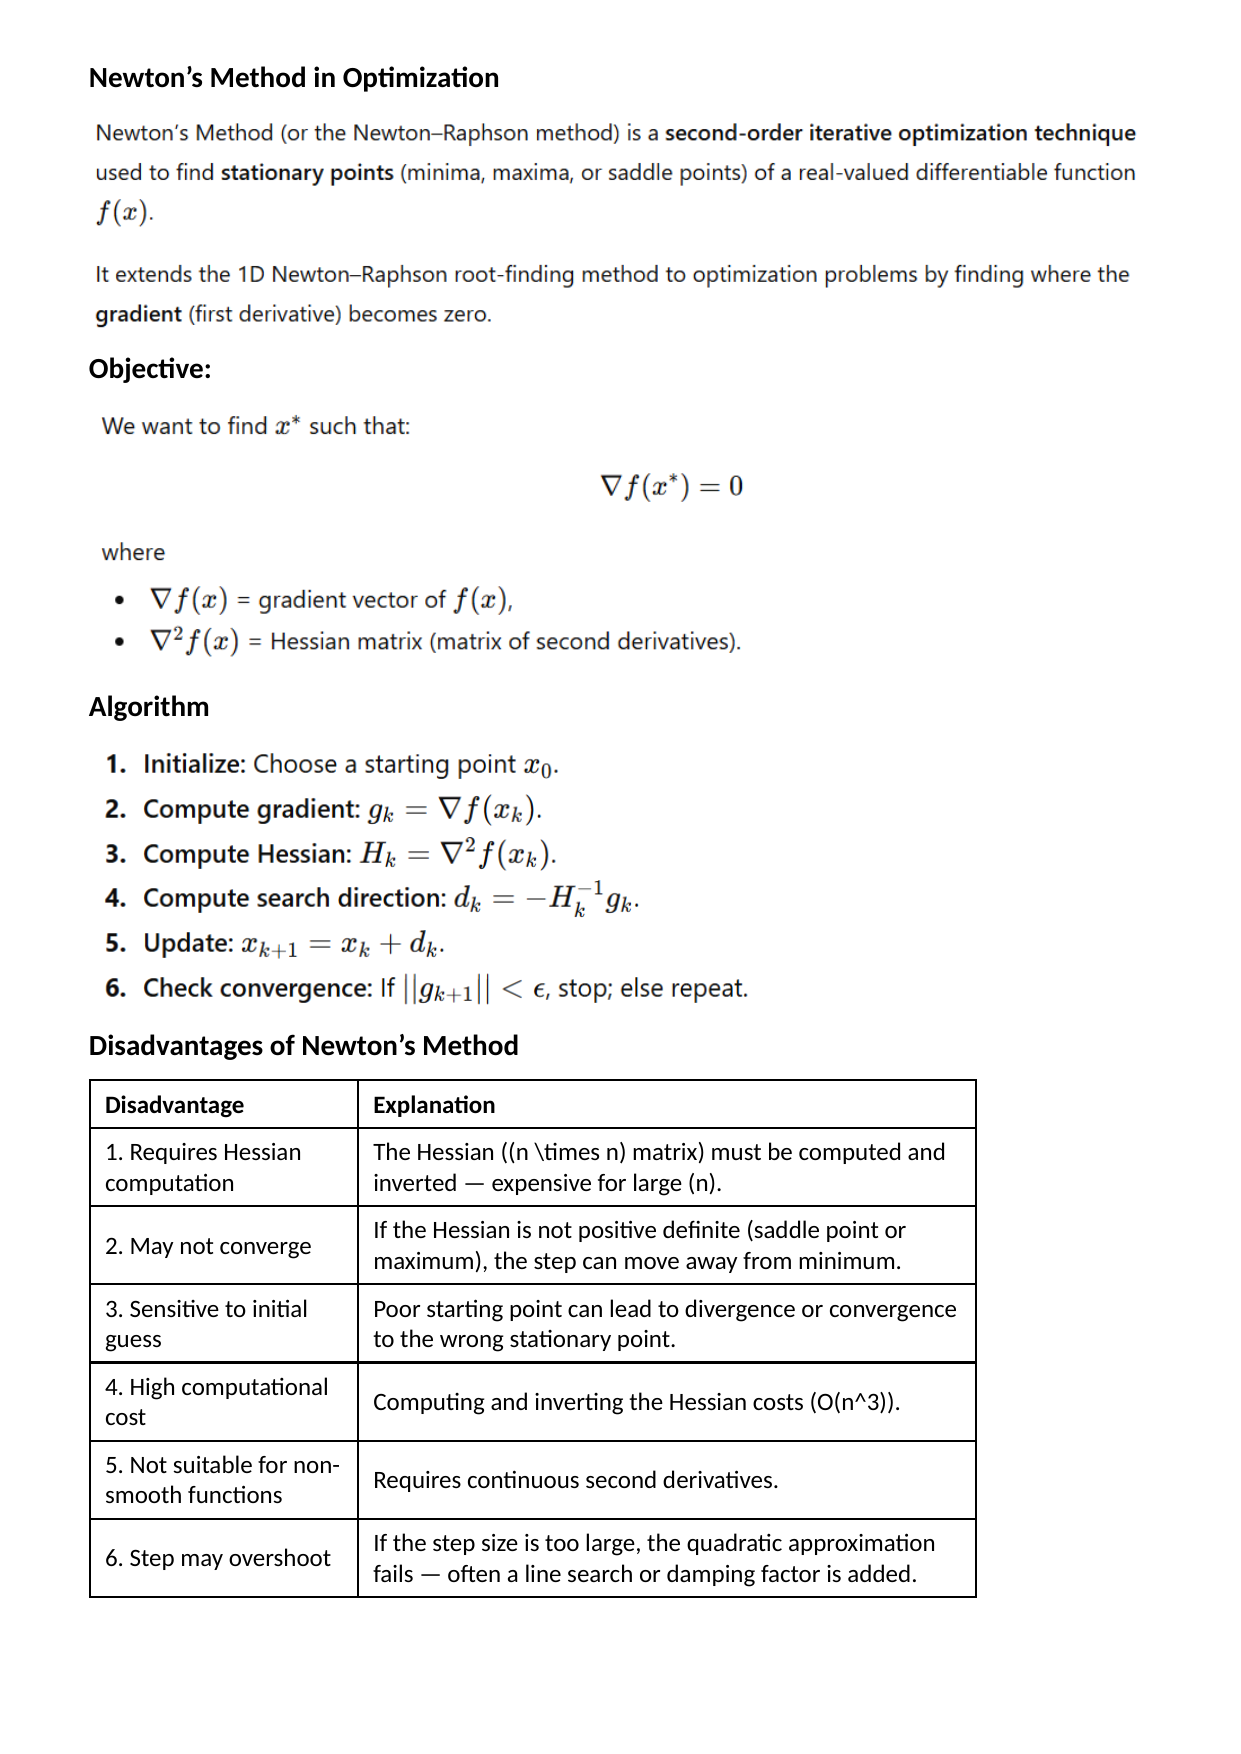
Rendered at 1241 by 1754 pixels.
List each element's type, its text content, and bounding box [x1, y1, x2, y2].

table_cell If the step size is too large, the quadratic approximation fails — often a line search or damping factor is added. [359, 1520, 975, 1596]
table_cell 3. Sensitive to initial guess [91, 1285, 357, 1361]
table_cell The Hessian ((n \times n) matrix) must be computed and inverted — expensive for large (n). [359, 1129, 975, 1205]
table_cell 6. Step may overshoot [91, 1520, 357, 1596]
table_cell 5. Not suitable for non-smooth functions [91, 1442, 357, 1518]
table_cell 4. High computational cost [91, 1364, 357, 1439]
text Objective: [89, 350, 1181, 386]
table_cell If the Hessian is not positive definite (saddle point or maximum), the step can move away from minimum. [359, 1207, 975, 1283]
text Algorithm [89, 688, 1181, 724]
picture [88, 740, 782, 1011]
table_cell 1. Requires Hessian computation [91, 1129, 357, 1205]
text Disadvantages of Newton’s Method [89, 1027, 1181, 1063]
table_cell Poor starting point can lead to divergence or convergence to the wrong stationary point. [359, 1285, 975, 1361]
table_cell Requires continuous second derivatives. [359, 1442, 975, 1518]
table_header Disadvantage [91, 1081, 357, 1127]
picture [88, 402, 760, 672]
picture [88, 111, 1143, 334]
table_header Explanation [359, 1081, 975, 1127]
table_cell 2. May not converge [91, 1207, 357, 1283]
text Newton’s Method in Optimization [89, 59, 1181, 95]
table_cell Computing and inverting the Hessian costs (O(n^3)). [359, 1364, 975, 1439]
